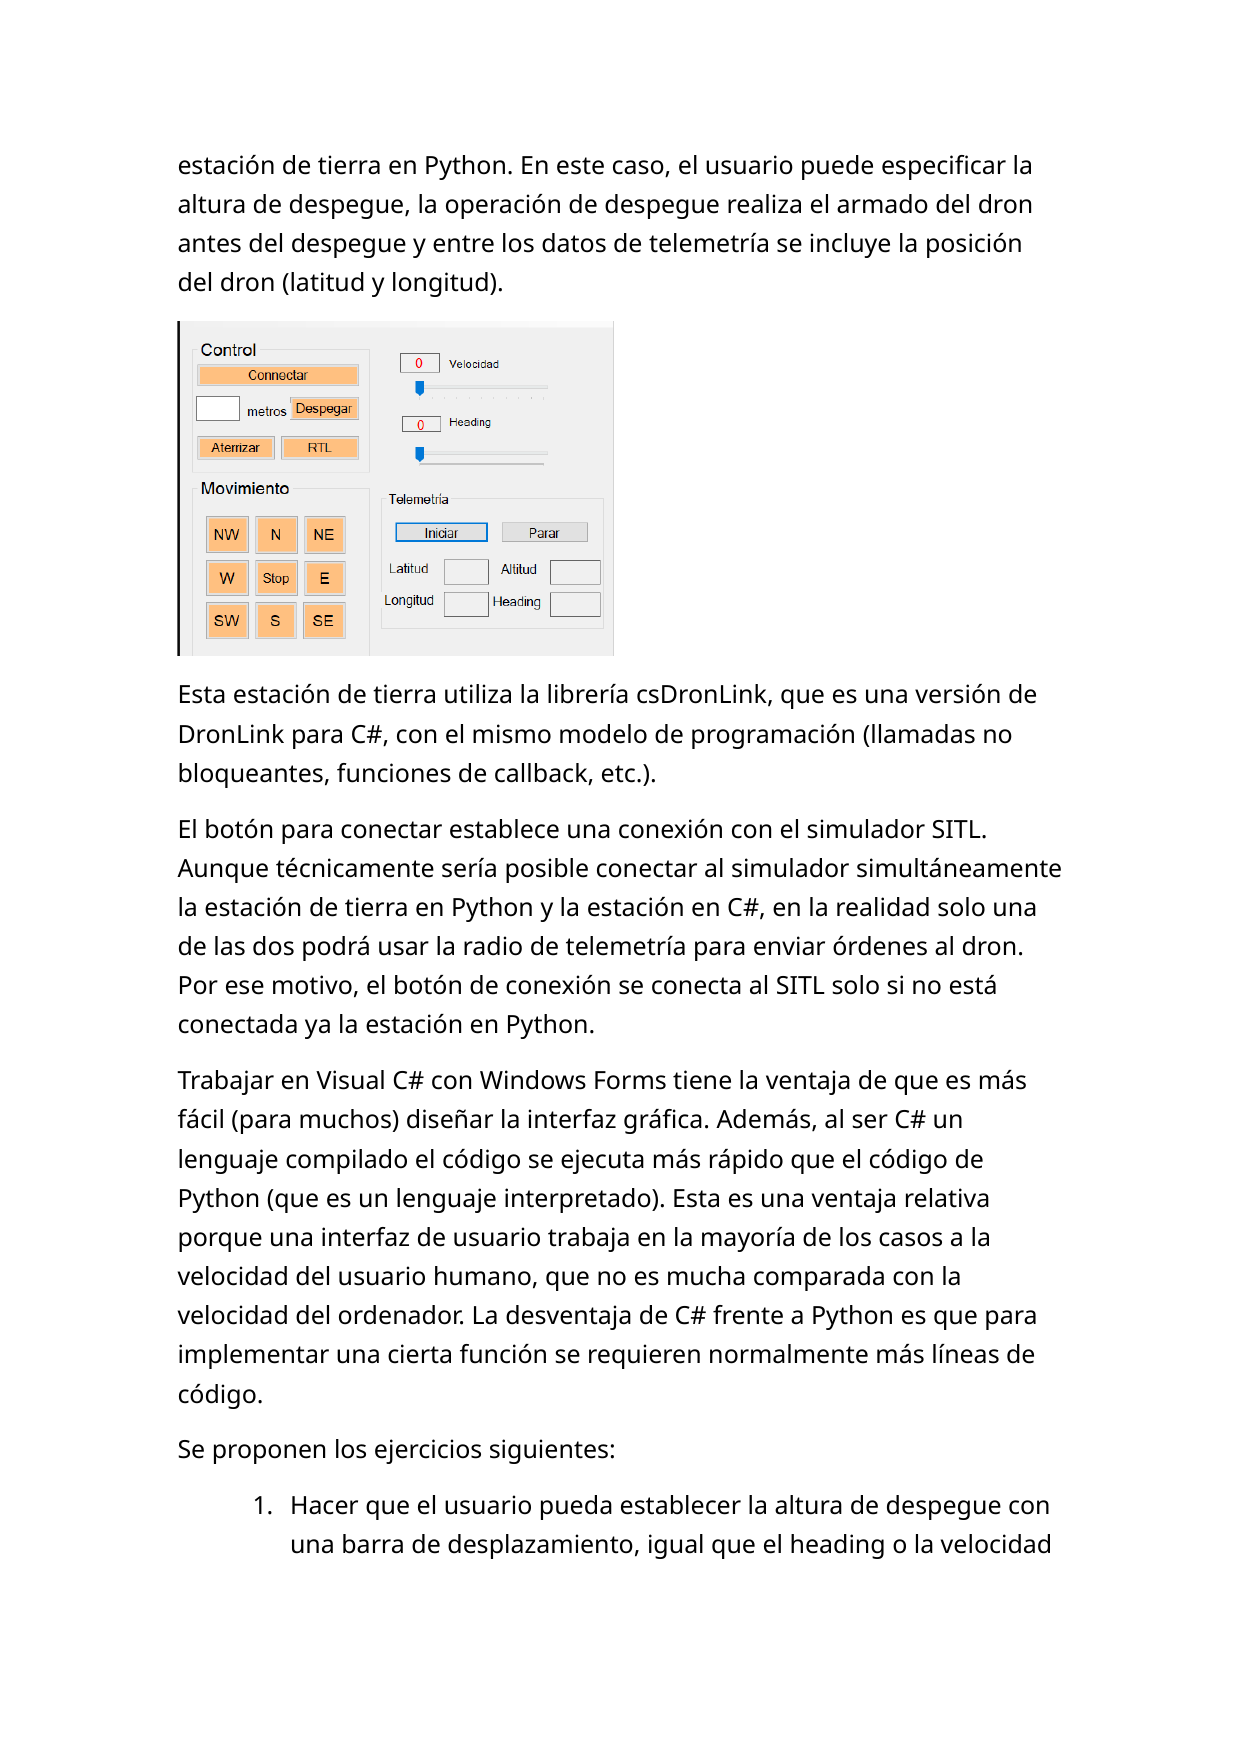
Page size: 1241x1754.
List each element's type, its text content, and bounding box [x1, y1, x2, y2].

text El botón para conectar establece una conexión con el simulador SITL. Aunque técnicamente sería posible conectar al simulador simultáneamente la estación de tierra en Python y la estación en C#, en la realidad solo una de las dos podrá usar la radio de telemetría para enviar órdenes al dron. Por ese motivo, el botón de conexión se conecta al SITL solo si no está conectada ya la estación en Python. [177, 811, 1063, 1041]
picture [177, 321, 614, 656]
list Hacer que el usuario pueda establecer la altura de despegue con una barra de desplazamiento, igual que el heading o la velocidad [252, 1488, 1063, 1561]
text Se proponen los ejercicios siguientes: [177, 1432, 1063, 1466]
text Trabajar en Visual C# con Windows Forms tiene la ventaja de que es más fácil (para muchos) diseñar la interfaz gráfica. Además, al ser C# un lenguaje compilado el código se ejecuta más rápido que el código de Python (que es un lenguaje interpretado). Esta es una ventaja relativa porque una interfaz de usuario trabaja en la mayoría de los casos a la velocidad del usuario humano, que no es mucha comparada con la velocidad del ordenador. La desventaja de C# frente a Python es que para implementar una cierta función se requieren normalmente más líneas de código. [177, 1063, 1063, 1410]
text Esta estación de tierra utiliza la librería csDronLink, que es una versión de DronLink para C#, con el mismo modelo de programación (llamadas no bloqueantes, funciones de callback, etc.). [177, 677, 1063, 789]
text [177, 148, 1063, 299]
